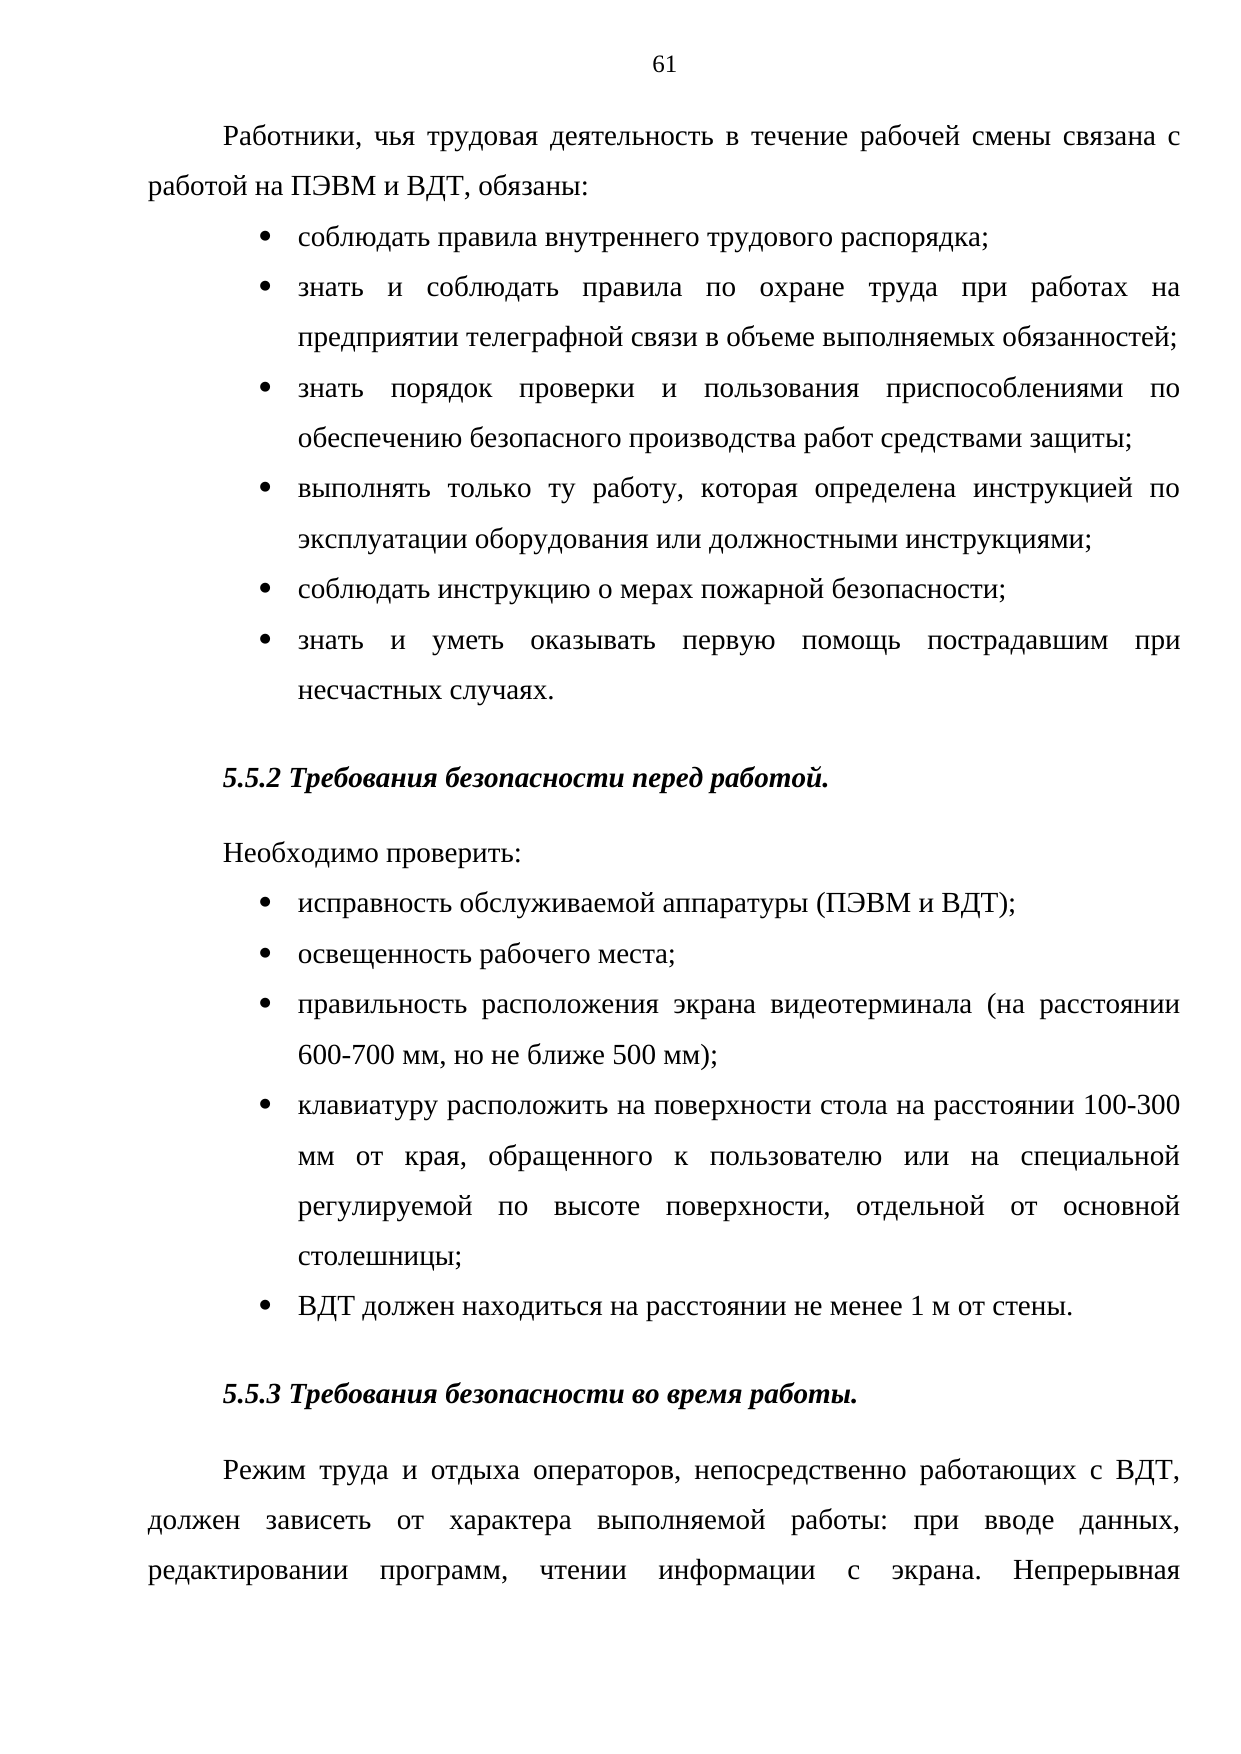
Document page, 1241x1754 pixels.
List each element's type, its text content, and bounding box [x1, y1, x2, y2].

list знать и соблюдать правила по охране труда при работах на предприятии телеграфной связи в объеме выполняемых обязанностей; [260, 269, 1181, 353]
text Работники, чья трудовая деятельность в течение рабочей смены связана с работой на ПЭВМ и ВДТ, обязаны: [148, 118, 1181, 202]
list соблюдать правила внутреннего трудового распорядка; [260, 219, 1181, 252]
list ВДТ должен находиться на расстоянии не менее 1 м от стены. [260, 1288, 1181, 1322]
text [148, 1452, 1181, 1586]
list клавиатуру расположить на поверхности стола на расстоянии 100-300 мм от края, обращенного к пользователю или на специальной регулируемой по высоте поверхности, отдельной от основной столешницы; [260, 1087, 1181, 1272]
list знать и уметь оказывать первую помощь пострадавшим при несчастных случаях. [260, 622, 1181, 706]
subtitle Требования безопасности во время работы. [148, 1376, 1181, 1410]
subtitle Требования безопасности перед работой. [148, 760, 1181, 793]
list исправность обслуживаемой аппаратуры (ПЭВМ и ВДТ); [260, 886, 1181, 919]
list соблюдать инструкцию о мерах пожарной безопасности; [260, 571, 1181, 605]
list выполнять только ту работу, которая определена инструкцией по эксплуатации оборудования или должностными инструкциями; [260, 471, 1181, 554]
list правильность расположения экрана видеотерминала (на расстоянии 600-700 мм, но не ближе 500 мм); [260, 986, 1181, 1070]
list знать порядок проверки и пользования приспособлениями по обеспечению безопасного производства работ средствами защиты; [260, 370, 1181, 454]
list освещенность рабочего места; [260, 936, 1181, 970]
text Необходимо проверить: [148, 835, 1181, 869]
